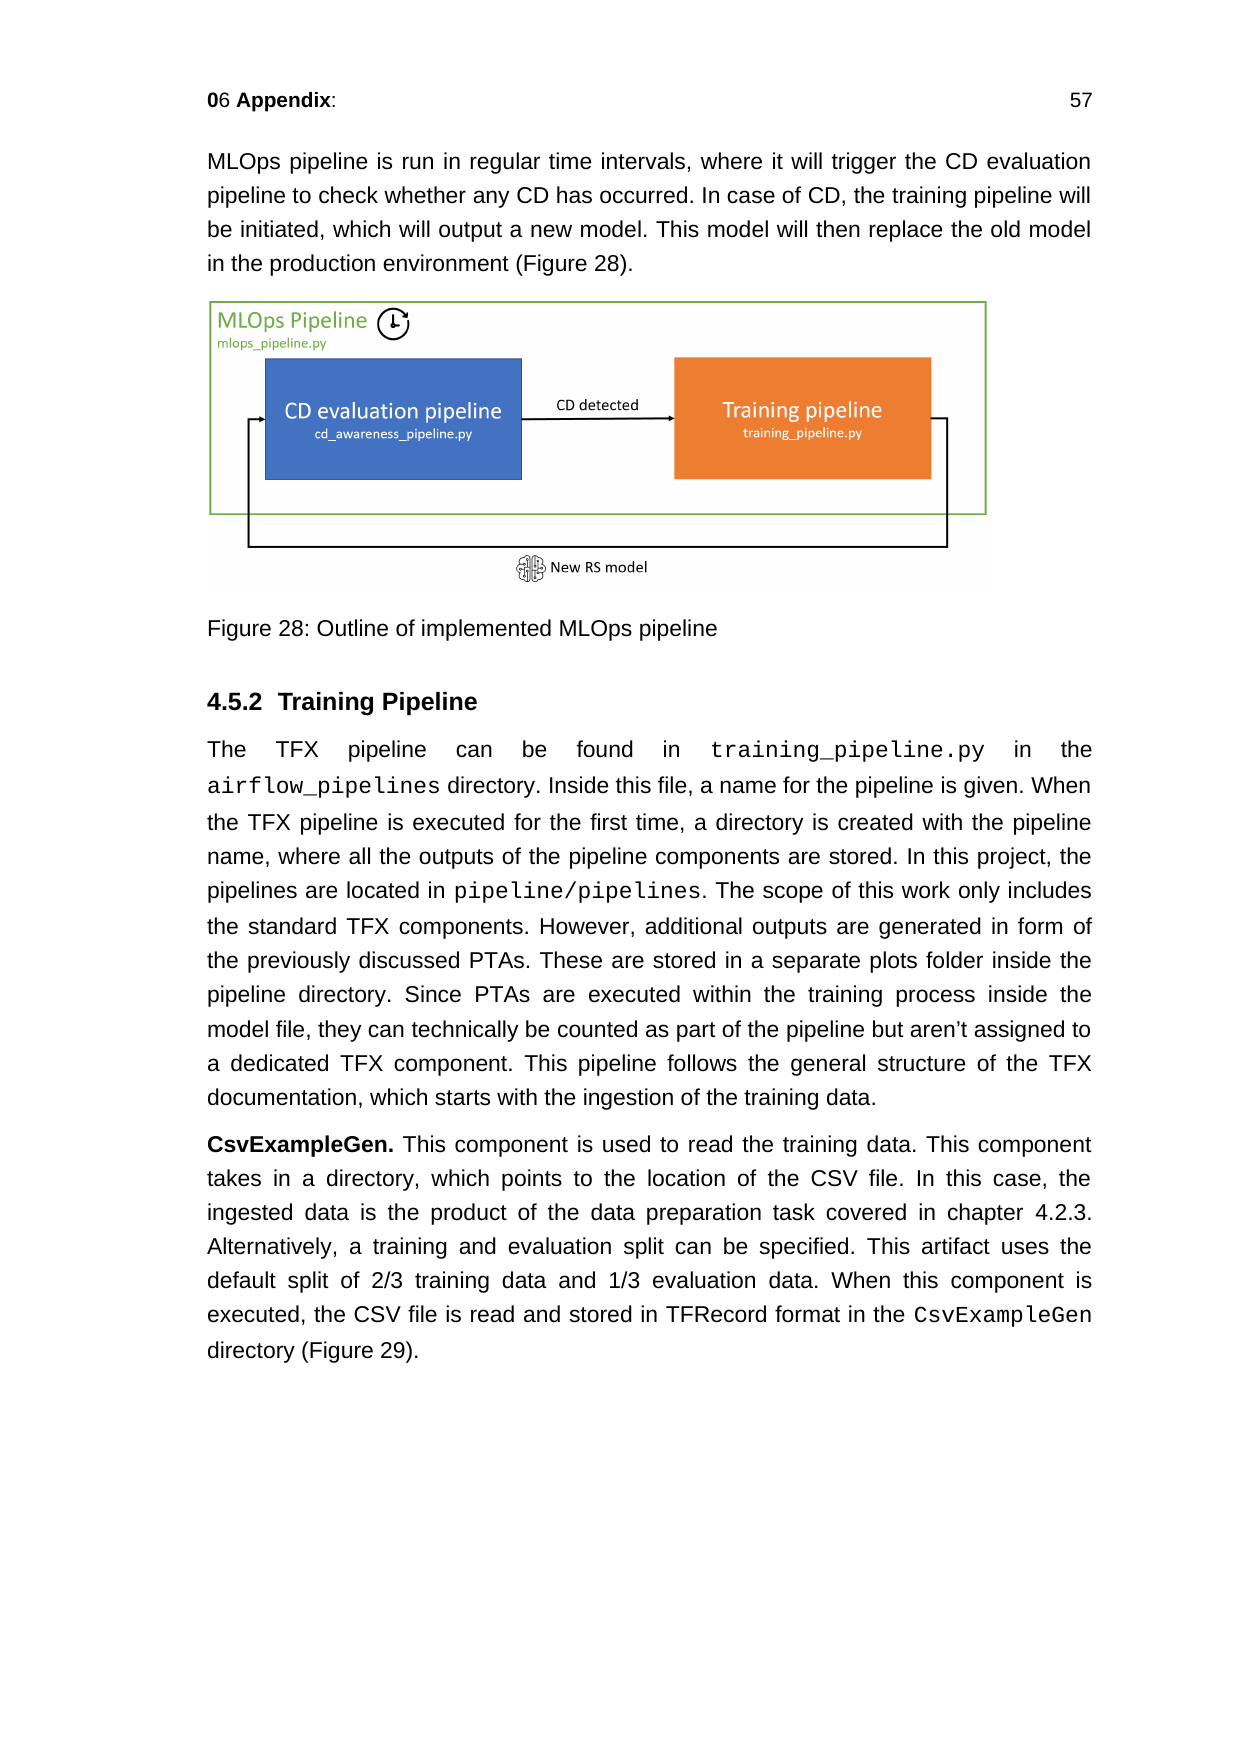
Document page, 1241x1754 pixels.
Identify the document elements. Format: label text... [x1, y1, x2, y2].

subtitle Training Pipeline [207, 686, 1092, 715]
picture [206, 297, 991, 595]
text The TFX pipeline can be found in training_pipeline.py in the airflow_pipelines directory. Inside this file, a name for the pipeline is given. When the TFX pipeline is executed for the first time, a directory is created with the pipeline name, where all the outputs of the pipeline components are stored. In this project, the pipelines are located in pipeline/pipelines. The scope of this work only includes the standard TFX components. However, additional outputs are generated in form of the previously discussed PTAs. These are stored in a separate plots folder inside the pipeline directory. Since PTAs are executed within the training process inside the model file, they can technically be counted as part of the pipeline but aren’t assigned to a dedicated TFX component. This pipeline follows the general structure of the TFX documentation, which starts with the ingestion of the training data. [207, 736, 1092, 1110]
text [207, 148, 1092, 277]
